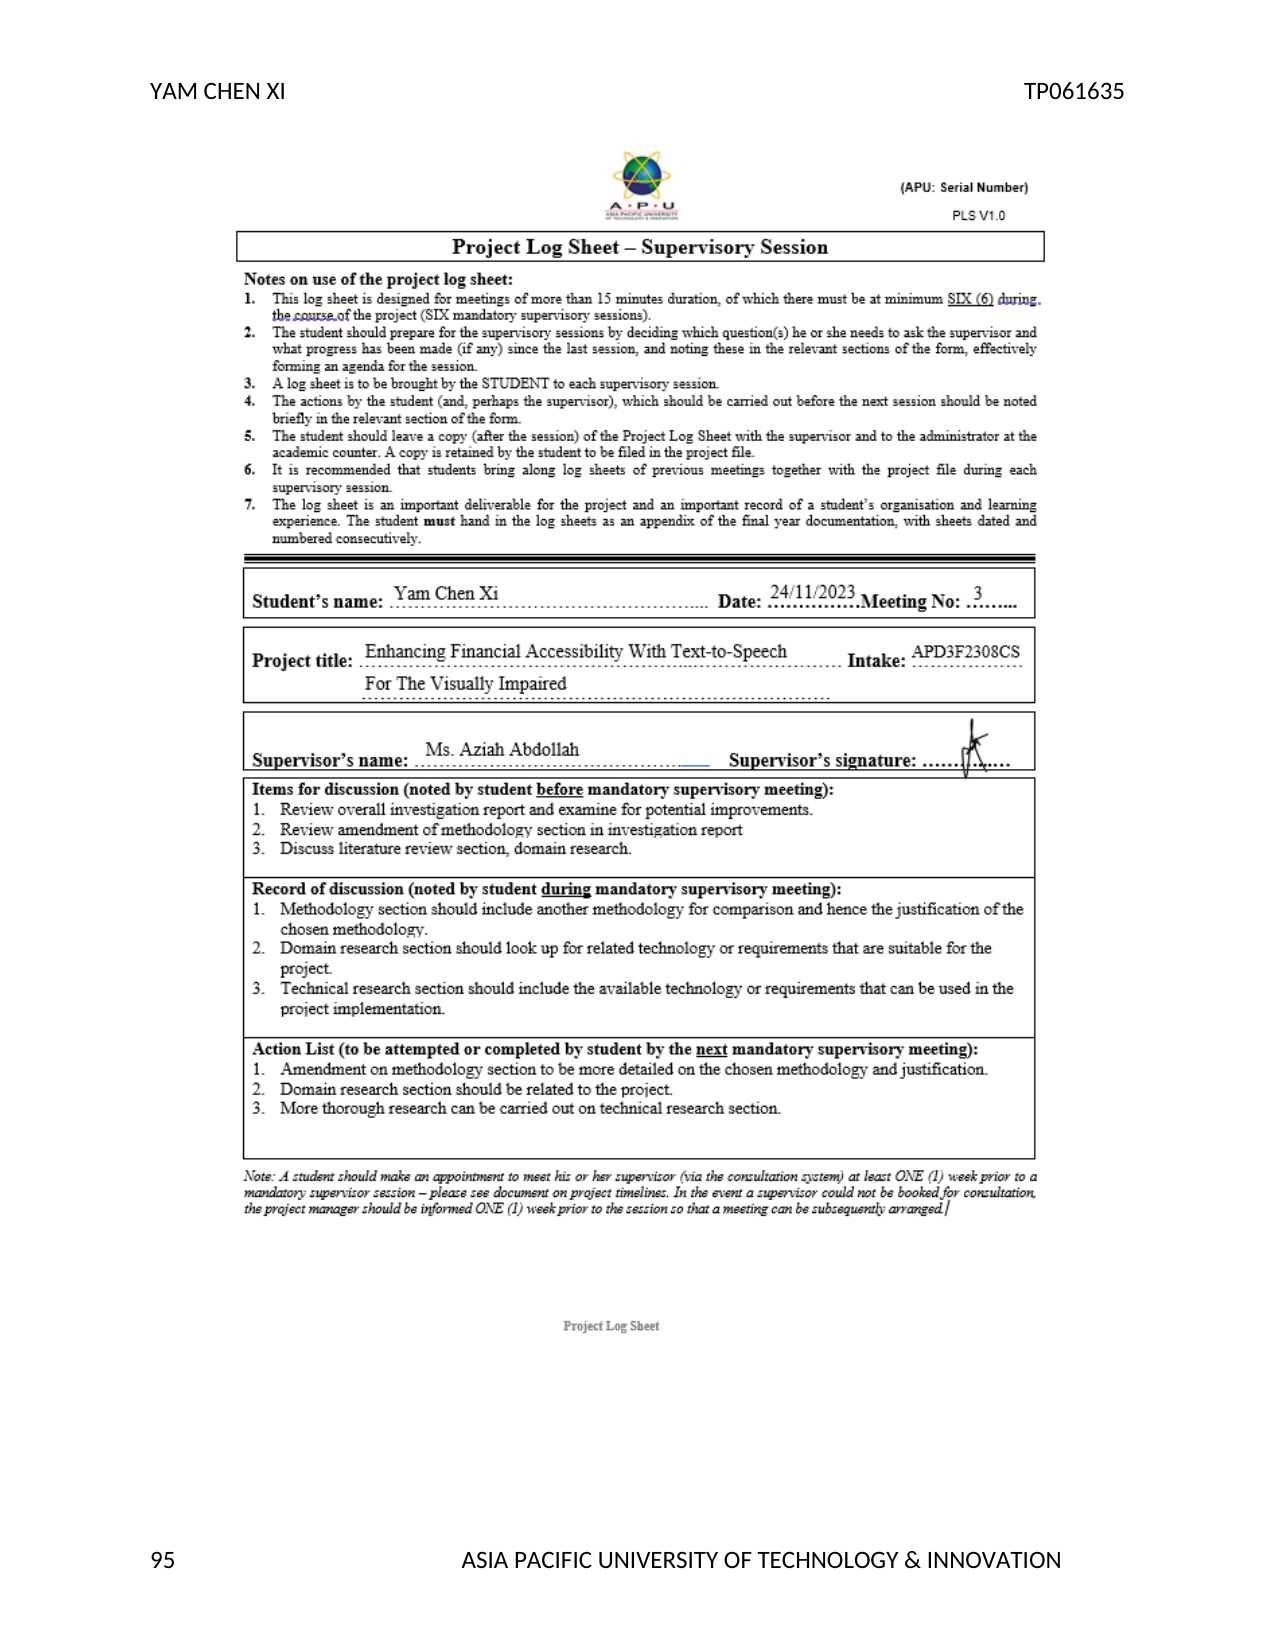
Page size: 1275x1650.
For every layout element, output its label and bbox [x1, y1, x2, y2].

picture [165, 150, 1111, 1379]
